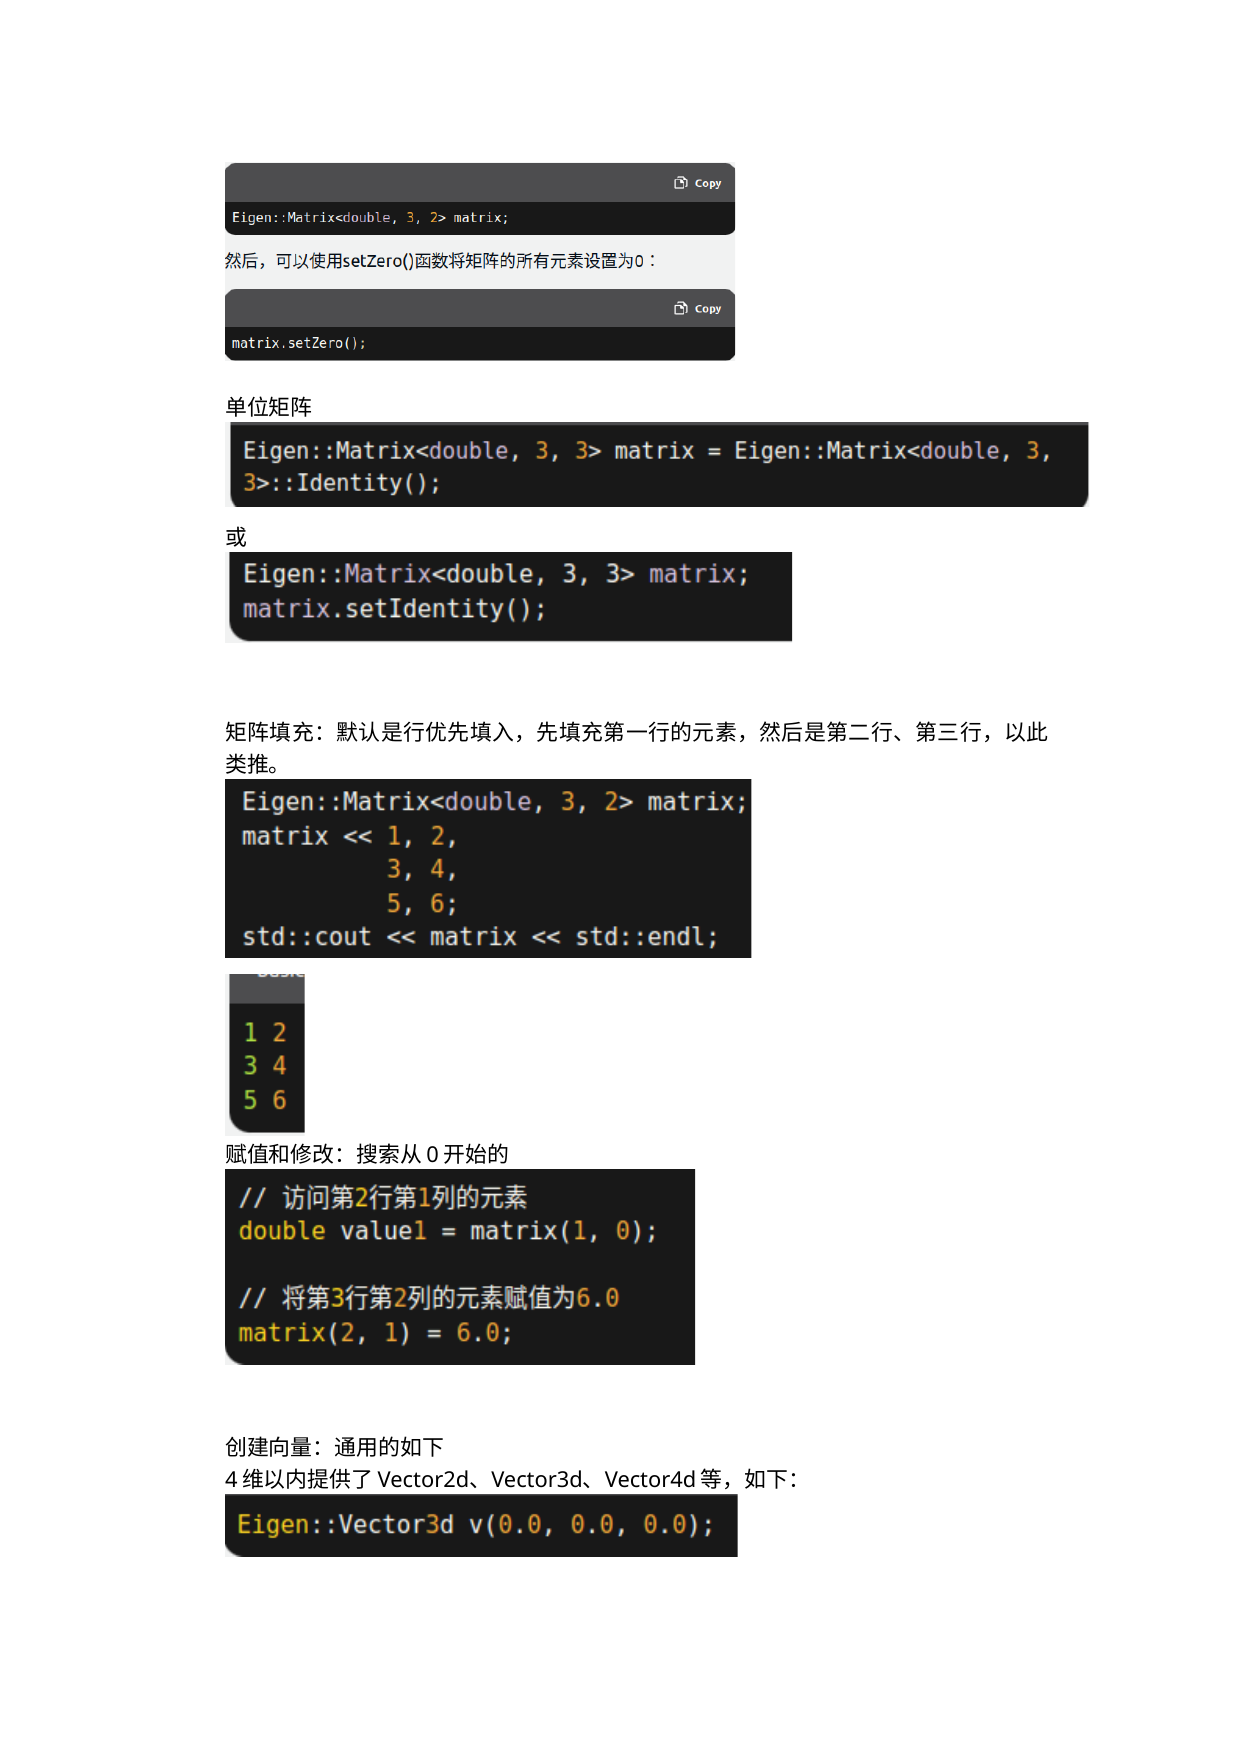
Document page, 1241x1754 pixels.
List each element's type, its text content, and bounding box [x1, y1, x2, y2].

list 赋值和修改：搜索从0开始的 [225, 1137, 1053, 1169]
picture [225, 162, 736, 361]
picture [225, 974, 305, 1136]
picture [225, 552, 793, 643]
list 单位矩阵 [225, 389, 1053, 422]
picture [225, 422, 1090, 507]
picture [225, 1169, 696, 1365]
list 或 [225, 519, 1053, 552]
list 创建向量：通用的如下 [225, 1429, 1053, 1462]
list 矩阵填充：默认是行优先填入，先填充第一行的元素，然后是第二行、第三行，以此类推。 [225, 714, 1053, 779]
picture [225, 779, 752, 958]
picture [225, 1494, 738, 1557]
list 4维以内提供了Vector2d、Vector3d、Vector4d等，如下： [225, 1462, 1053, 1494]
